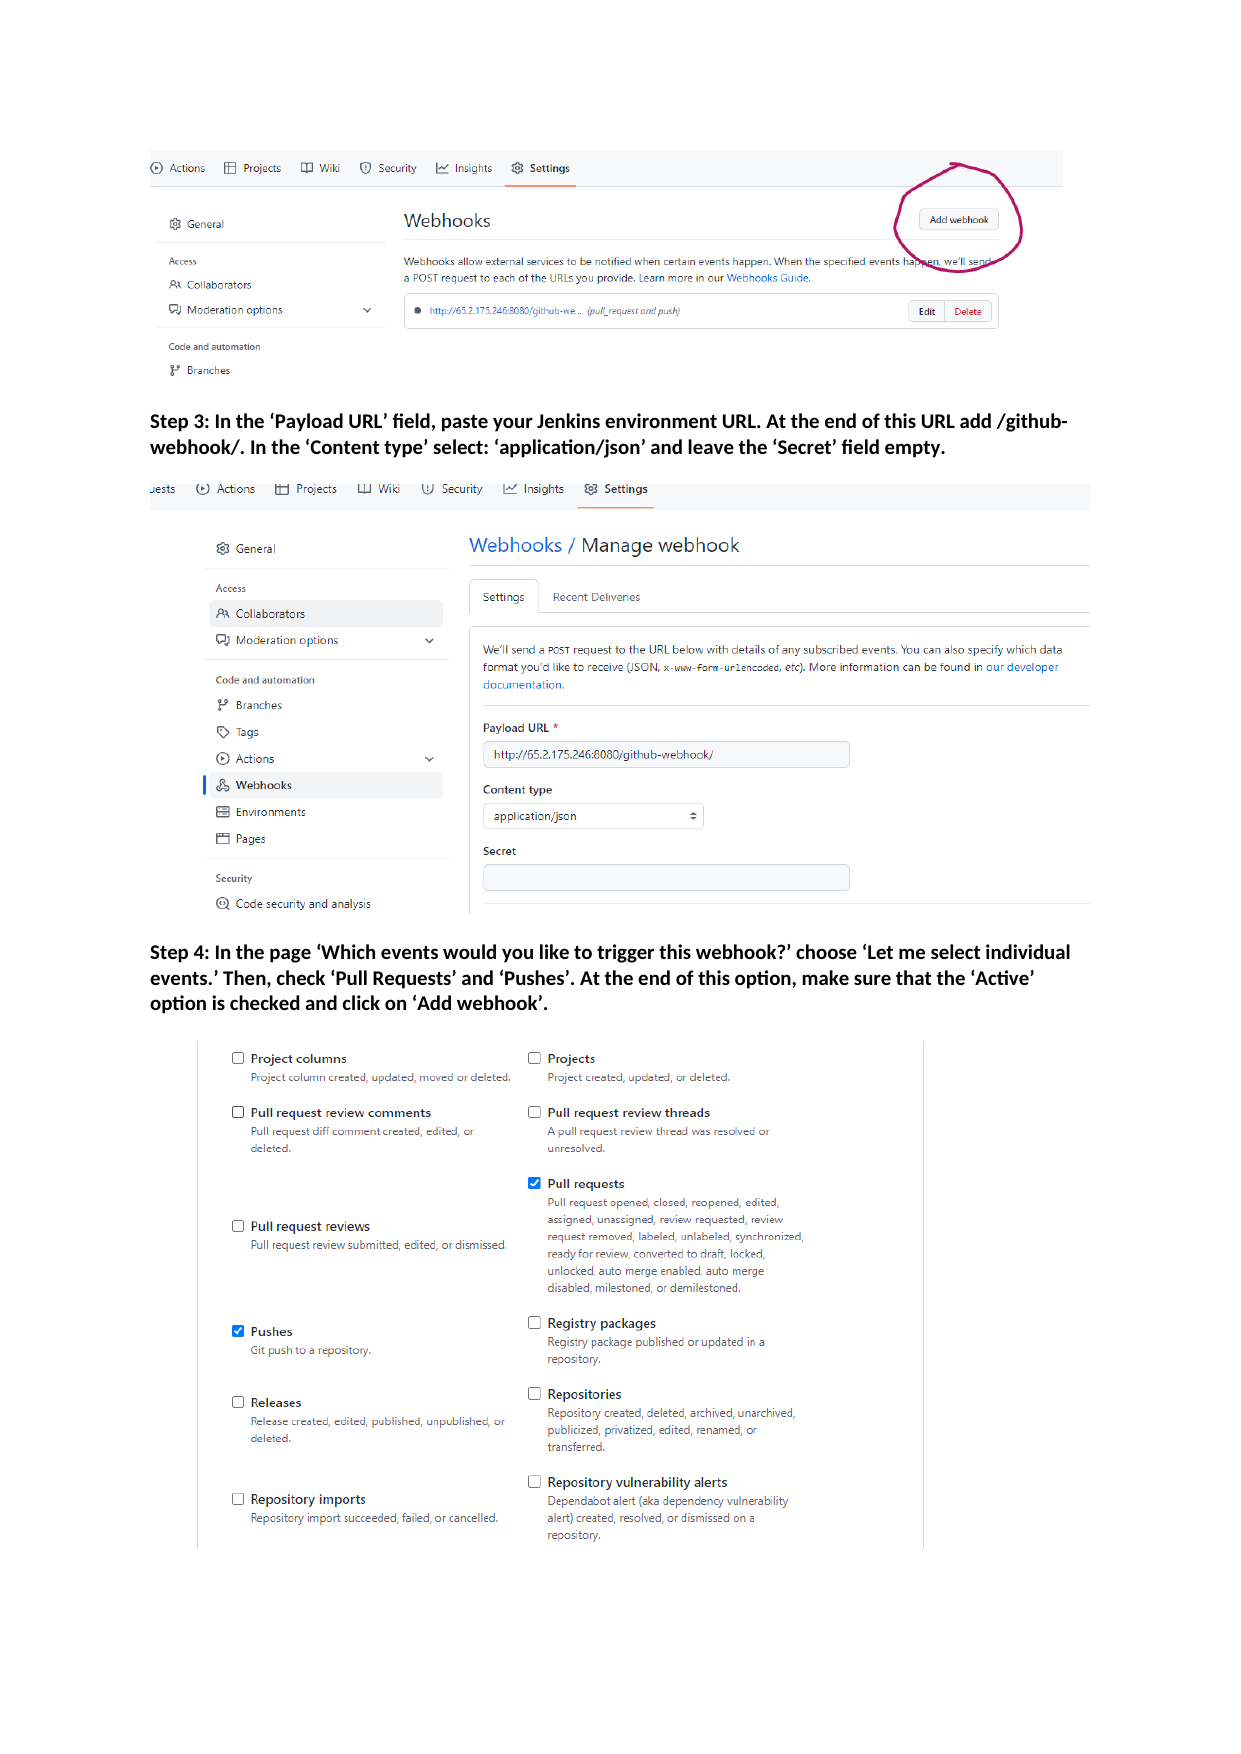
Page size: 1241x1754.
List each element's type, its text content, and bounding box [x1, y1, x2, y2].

picture [150, 150, 1063, 383]
picture [150, 1041, 1091, 1548]
text Step 3: In the ‘Payload URL’ field, paste your Jenkins environment URL. At the end of this URL add /github-webhook/. In the ‘Content type’ select: ‘application/json’ and leave the ‘Secret’ field empty. [150, 408, 1090, 459]
picture [150, 484, 1091, 914]
text Step 4: In the page ‘Which events would you like to trigger this webhook?’ choose ‘Let me select individual events.’ Then, check ‘Pull Requests’ and ‘Pushes’. At the end of this option, make sure that the ‘Active’ option is checked and click on ‘Add webhook’. [150, 939, 1090, 1016]
